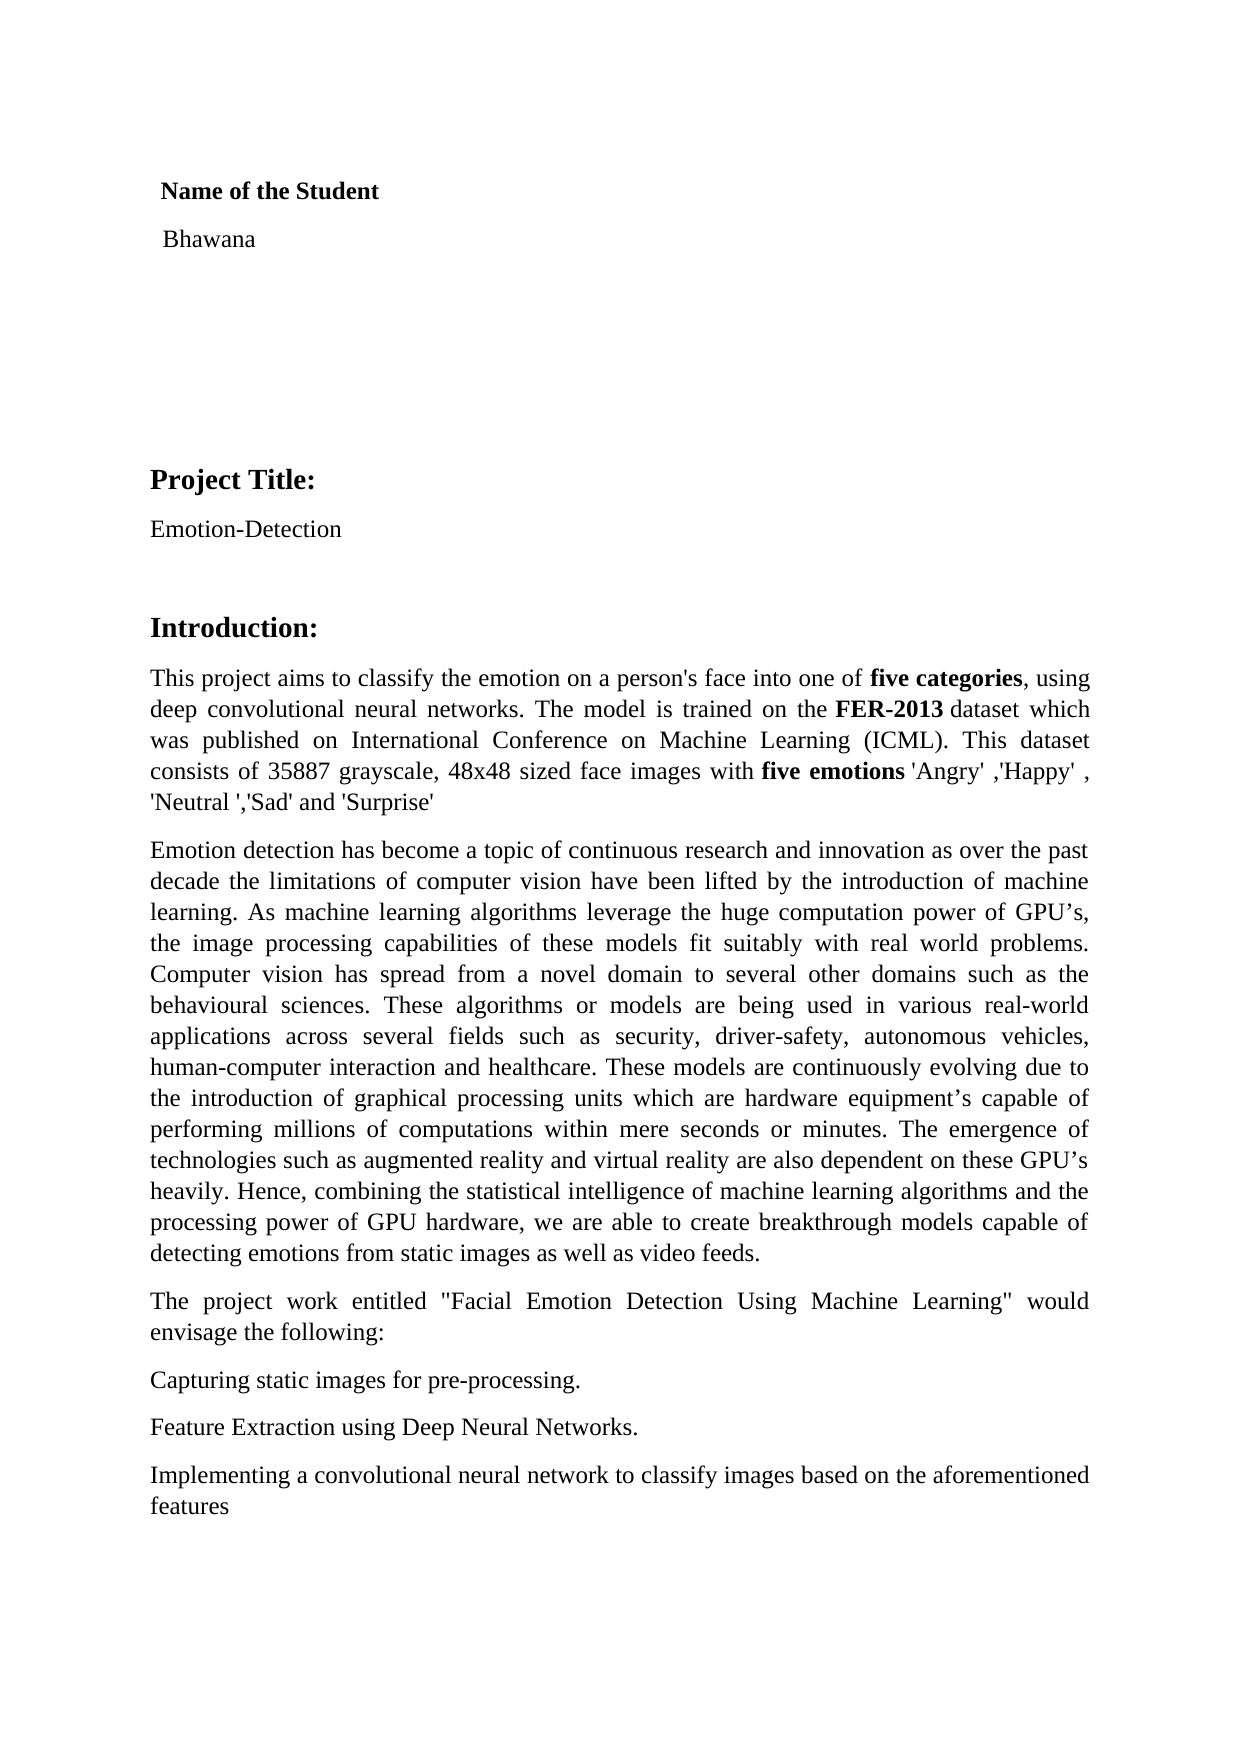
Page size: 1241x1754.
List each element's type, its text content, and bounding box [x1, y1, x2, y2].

text Bhawana [150, 224, 1090, 253]
text Feature Extraction using Deep Neural Networks. [150, 1412, 1090, 1441]
text Introduction: [150, 610, 1090, 643]
text Implementing a convolutional neural network to classify images based on the aforementioned features [150, 1460, 1090, 1520]
text Capturing static images for pre-processing. [150, 1365, 1090, 1393]
text Emotion-Detection [150, 514, 1090, 543]
text Name of the Student [160, 176, 1090, 205]
text This project aims to classify the emotion on a person's face into one of five categories, using deep convolutional neural networks. The model is trained on the FER-2013 dataset which was published on International Conference on Machine Learning (ICML). This dataset consists of 35887 grayscale, 48x48 sized face images with five emotions 'Angry' ,'Happy' , 'Neutral ','Sad' and 'Surprise' [150, 785, 1090, 816]
text Emotion detection has become a topic of continuous research and innovation as over the past decade the limitations of computer vision have been lifted by the introduction of machine learning. As machine learning algorithms leverage the huge computation power of GPU’s, the image processing capabilities of these models fit suitably with real world problems. Computer vision has spread from a novel domain to several other domains such as the behavioural sciences. These algorithms or models are being used in various real-world applications across several fields such as security, driver-safety, autonomous vehicles, human-computer interaction and healthcare. These models are continuously evolving due to the introduction of graphical processing units which are hardware equipment’s capable of performing millions of computations within mere seconds or minutes. The emergence of technologies such as augmented reality and virtual reality are also dependent on these GPU’s heavily. Hence, combining the statistical intelligence of machine learning algorithms and the processing power of GPU hardware, we are able to create breakthrough models capable of detecting emotions from static images as well as video feeds. [150, 835, 1090, 1267]
text The project work entitled "Facial Emotion Detection Using Machine Learning" would envisage the following: [150, 1286, 1090, 1346]
text Project Title: [150, 462, 1090, 495]
